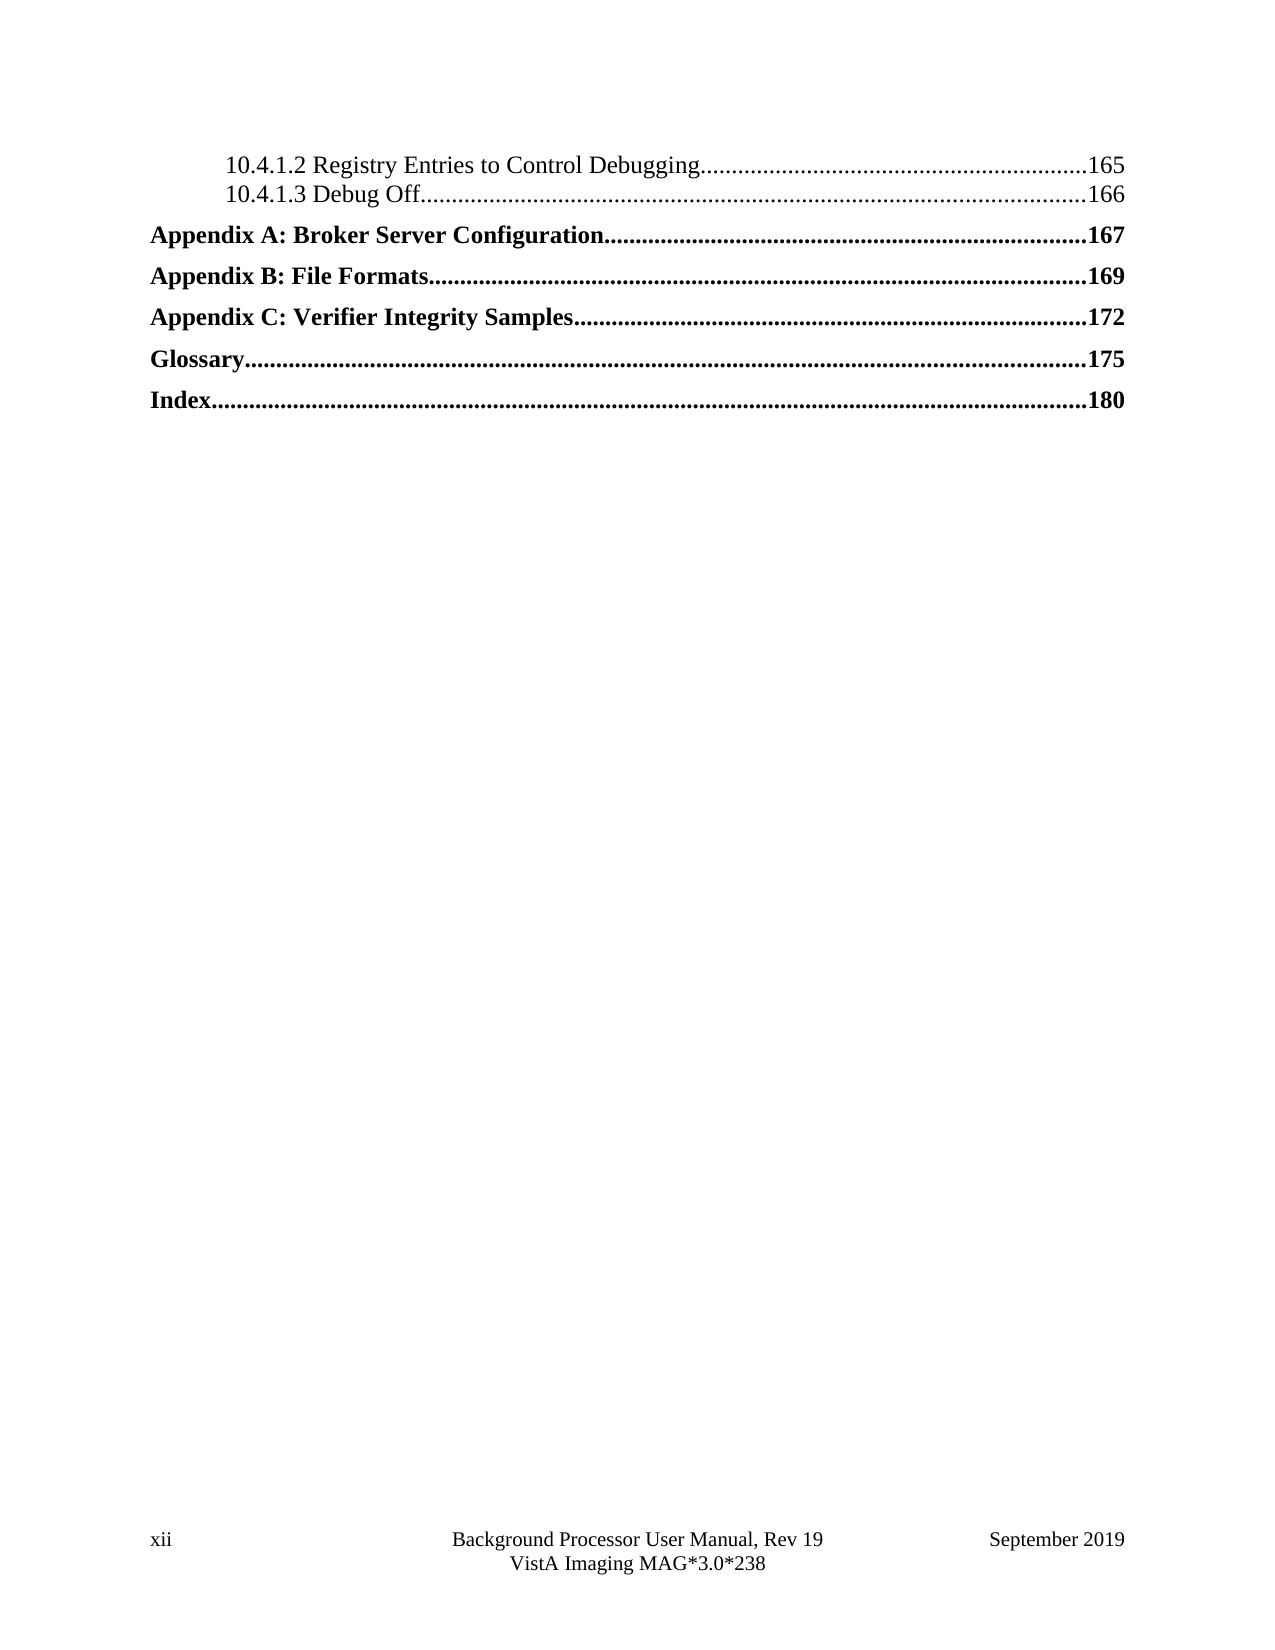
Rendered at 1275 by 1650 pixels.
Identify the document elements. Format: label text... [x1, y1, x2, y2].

text Appendix C: Verifier Integrity Samples 172 [150, 302, 1125, 331]
text 10.4.1.2 Registry Entries to Control Debugging 165 [225, 150, 1125, 179]
text Appendix A: Broker Server Configuration 167 [150, 220, 1125, 249]
text Index 180 [150, 385, 1125, 414]
text Glossary 175 [150, 344, 1125, 372]
text 10.4.1.3 Debug Off 166 [225, 179, 1125, 207]
text Appendix B: File Formats 169 [150, 261, 1125, 290]
